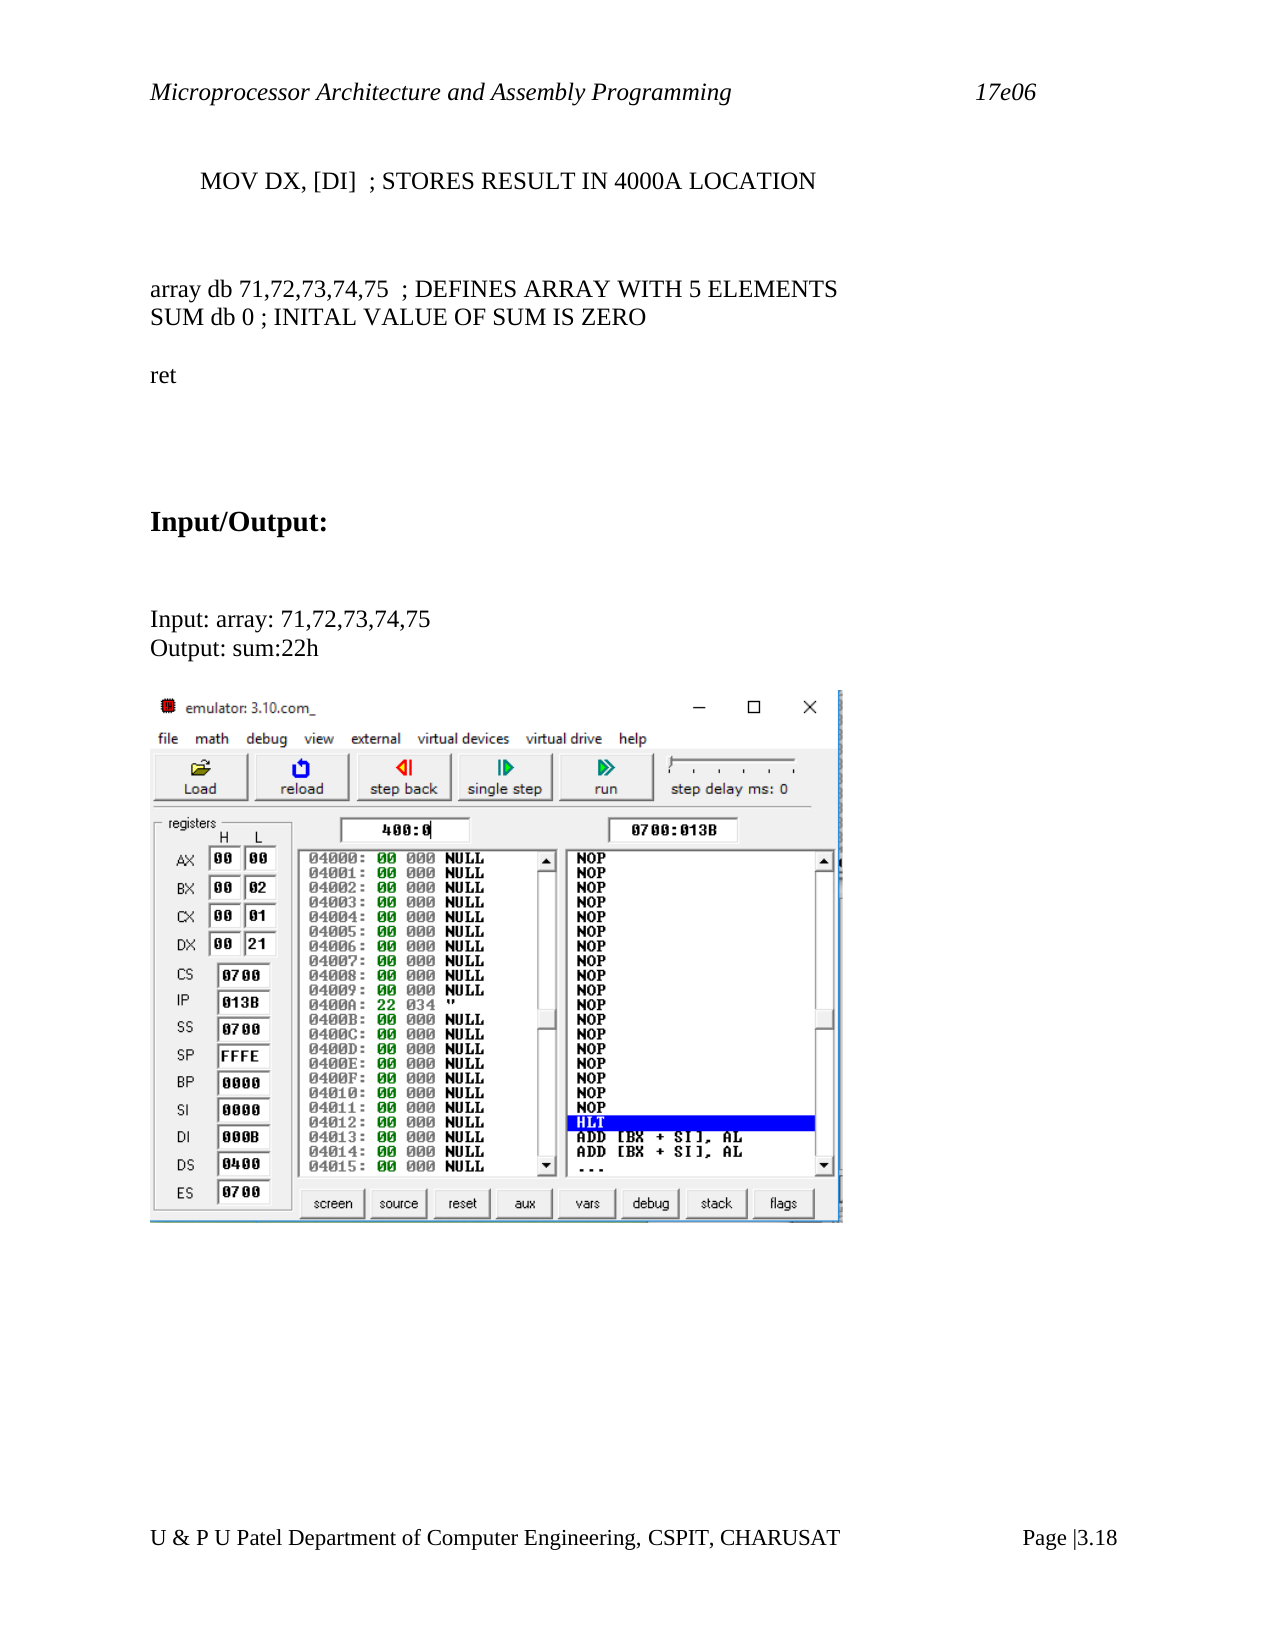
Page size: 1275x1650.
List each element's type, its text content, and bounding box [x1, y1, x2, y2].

text ret [150, 360, 1135, 389]
text Output: sum:22h [150, 633, 1135, 662]
text Input: array: 71,72,73,74,75 [150, 604, 1135, 633]
text Input/Output: [150, 504, 1135, 537]
text SUM db 0 ; INITAL VALUE OF SUM IS ZERO [150, 302, 1135, 331]
text array db 71,72,73,74,75 ; DEFINES ARRAY WITH 5 ELEMENTS [150, 274, 1135, 302]
picture [150, 690, 843, 1223]
text MOV DX, [DI] ; STORES RESULT IN 4000A LOCATION [150, 166, 1135, 195]
